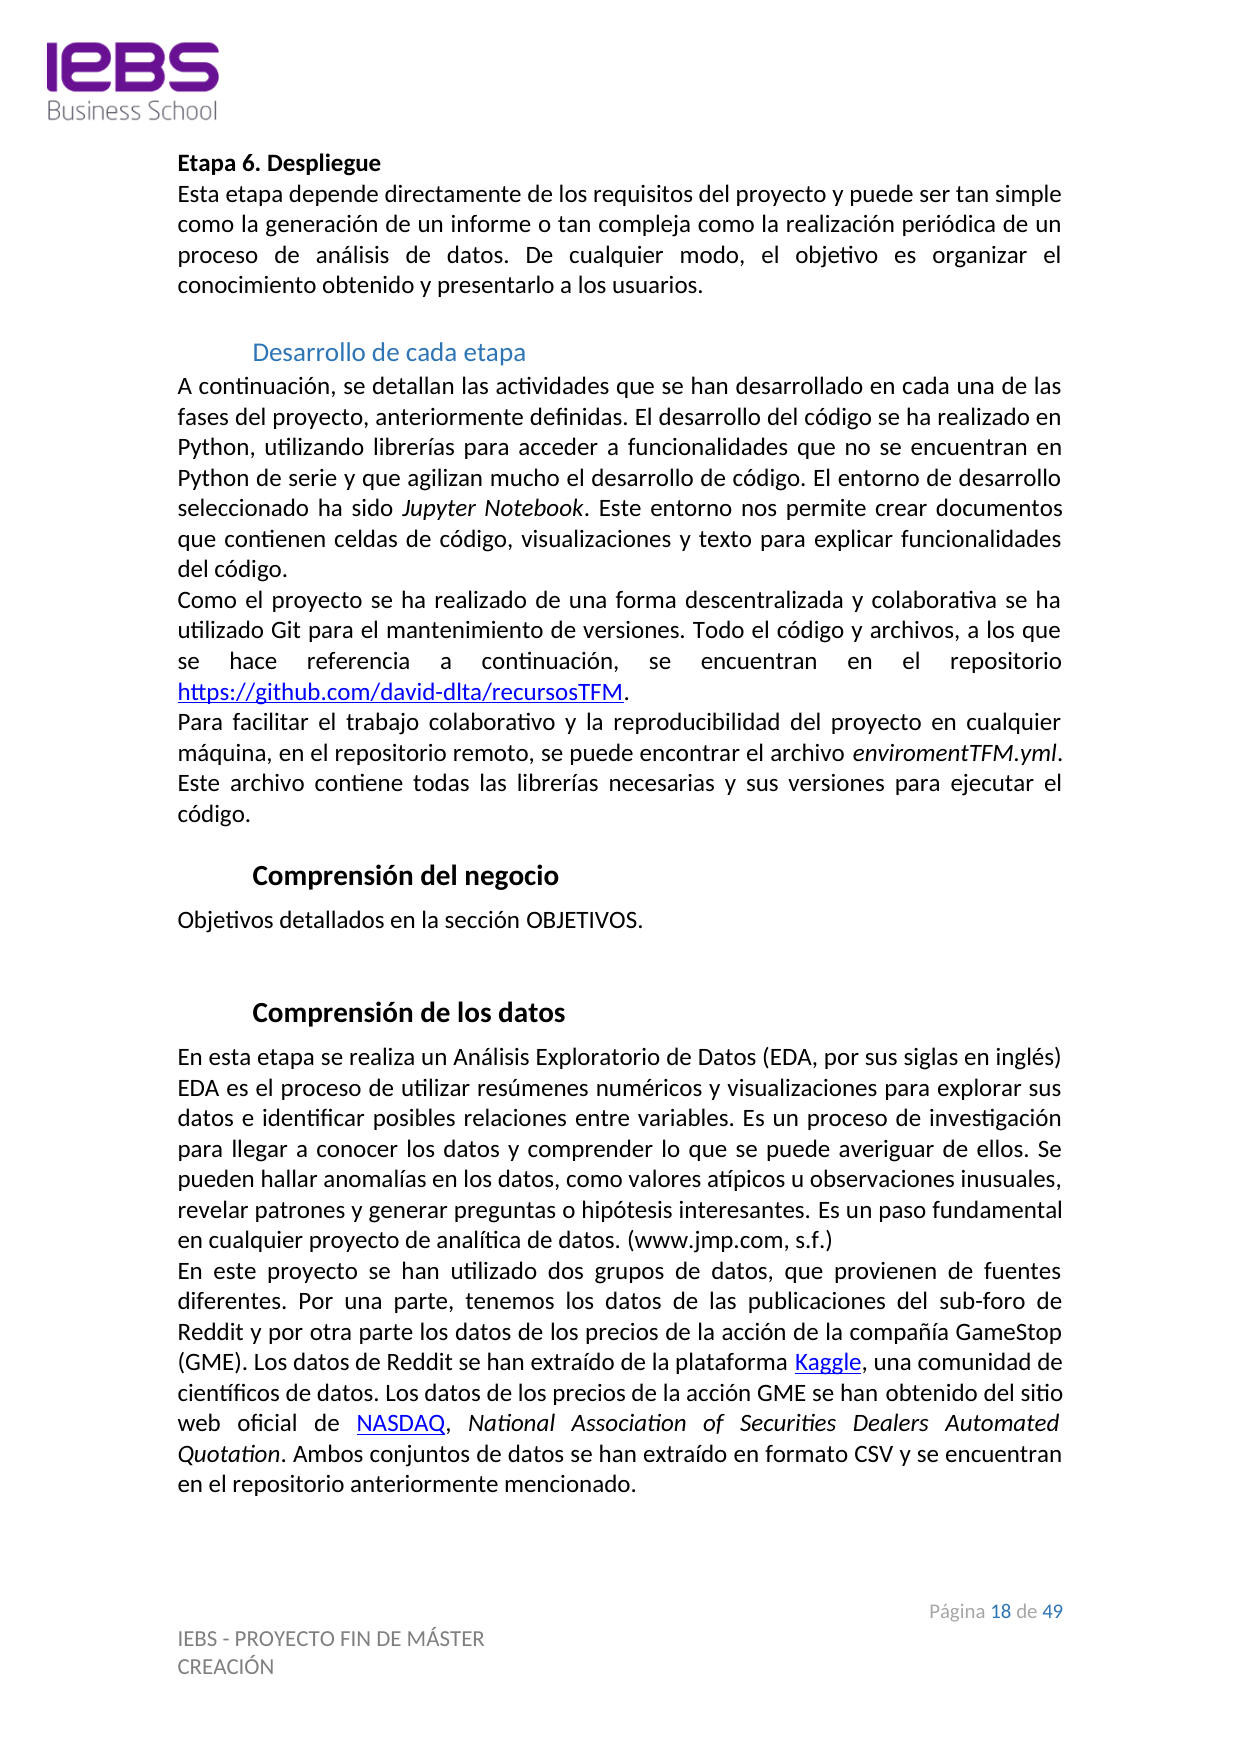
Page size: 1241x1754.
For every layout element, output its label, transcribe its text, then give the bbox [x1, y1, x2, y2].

subtitle Desarrollo de cada etapa [177, 335, 1063, 368]
text Como el proyecto se ha realizado de una forma descentralizada y colaborativa se ha utilizado Git para el mantenimiento de versiones. Todo el código y archivos, a los que se hace referencia a continuación, se encuentran en el repositorio https://github.com/david-dlta/recursosTFM. [177, 584, 1063, 706]
text A continuación, se detallan las actividades que se han desarrollado en cada una de las fases del proyecto, anteriormente definidas. El desarrollo del código se ha realizado en Python, utilizando librerías para acceder a funcionalidades que no se encuentran en Python de serie y que agilizan mucho el desarrollo de código. El entorno de desarrollo seleccionado ha sido Jupyter Notebook. Este entorno nos permite crear documentos que contienen celdas de código, visualizaciones y texto para explicar funcionalidades del código. [177, 371, 1063, 584]
text Objetivos detallados en la sección OBJETIVOS. [177, 904, 1063, 935]
text Etapa 6. Despliegue [177, 148, 1063, 178]
text Para facilitar el trabajo colaborativo y la reproducibilidad del proyecto en cualquier máquina, en el repositorio remoto, se puede encontrar el archivo enviromentTFM.yml. Este archivo contiene todas las librerías necesarias y sus versiones para ejecutar el código. [177, 706, 1063, 828]
text Esta etapa depende directamente de los requisitos del proyecto y puede ser tan simple como la generación de un informe o tan compleja como la realización periódica de un proceso de análisis de datos. De cualquier modo, el objetivo es organizar el conocimiento obtenido y presentarlo a los usuarios. [177, 178, 1063, 300]
subtitle Comprensión de los datos [177, 994, 1063, 1030]
subtitle Comprensión del negocio [177, 857, 1063, 893]
text En esta etapa se realiza un Análisis Exploratorio de Datos (EDA, por sus siglas en inglés) EDA es el proceso de utilizar resúmenes numéricos y visualizaciones para explorar sus datos e identificar posibles relaciones entre variables. Es un proceso de investigación para llegar a conocer los datos y comprender lo que se puede averiguar de ellos. Se pueden hallar anomalías en los datos, como valores atípicos u observaciones inusuales, revelar patrones y generar preguntas o hipótesis interesantes. Es un paso fundamental en cualquier proyecto de analítica de datos. [177, 1041, 1063, 1255]
picture [21, 20, 252, 147]
text En este proyecto se han utilizado dos grupos de datos, que provienen de fuentes diferentes. Por una parte, tenemos los datos de las publicaciones del sub-foro de Reddit y por otra parte los datos de los precios de la acción de la compañía GameStop (GME). Los datos de Reddit se han extraído de la plataforma Kaggle, una comunidad de científicos de datos. Los datos de los precios de la acción GME se han obtenido del sitio web oficial de NASDAQ, National Association of Securities Dealers Automated Quotation. Ambos conjuntos de datos se han extraído en formato CSV y se encuentran en el repositorio anteriormente mencionado. [177, 1377, 1063, 1499]
